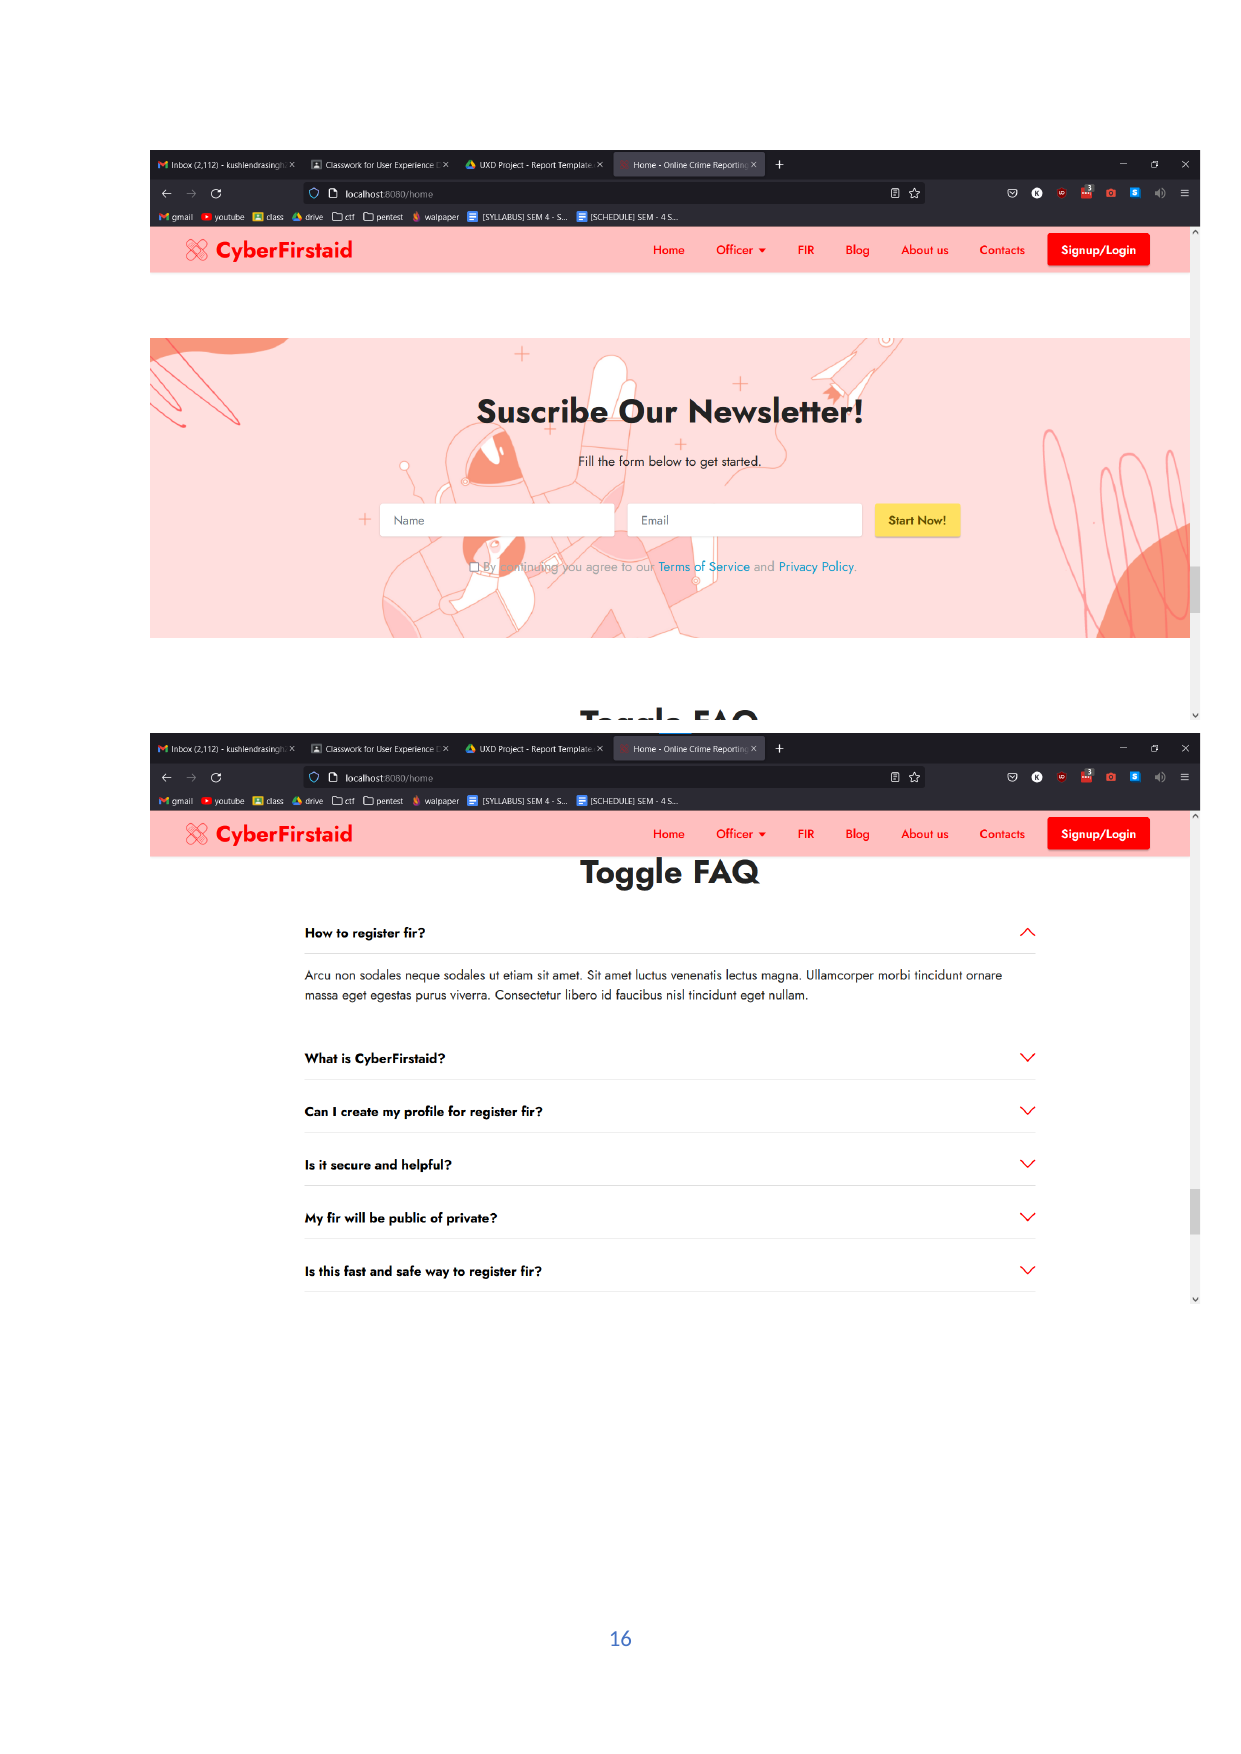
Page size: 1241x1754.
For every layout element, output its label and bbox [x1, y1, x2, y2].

picture [150, 150, 1200, 720]
picture [150, 733, 1200, 1304]
